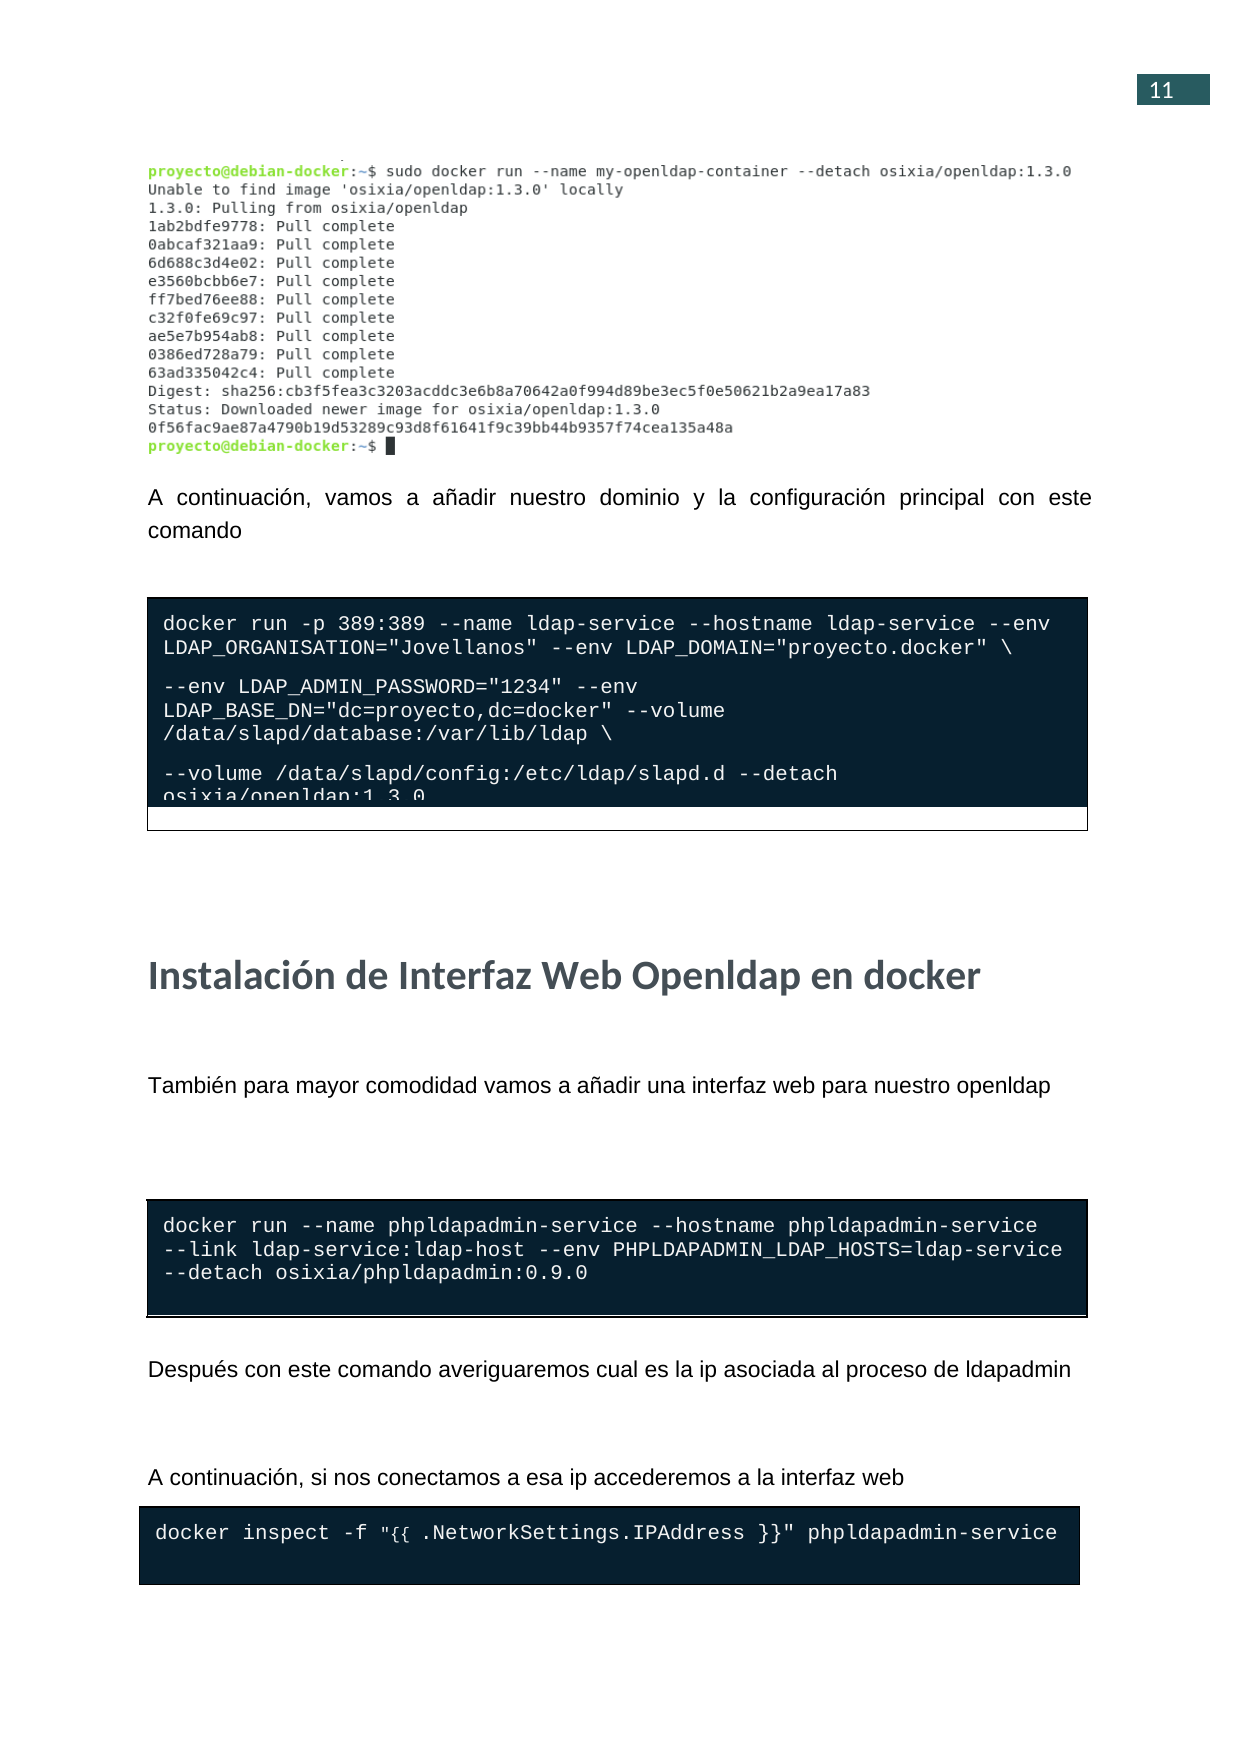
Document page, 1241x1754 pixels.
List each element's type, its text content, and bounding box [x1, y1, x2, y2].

picture [147, 160, 1093, 456]
text Después con este comando averiguaremos cual es la ip asociada al proceso de ldapadmin [148, 1179, 1092, 1383]
subtitle Instalación de Interfaz Web Openldap en docker [148, 949, 1092, 1000]
text A continuación, si nos conectamos a esa ip accederemos a la interfaz web [148, 1464, 1092, 1490]
text A continuación, vamos a añadir nuestro dominio y la configuración principal con este comando [148, 484, 1092, 543]
text También para mayor comodidad vamos a añadir una interfaz web para nuestro openldap [148, 1072, 1092, 1098]
